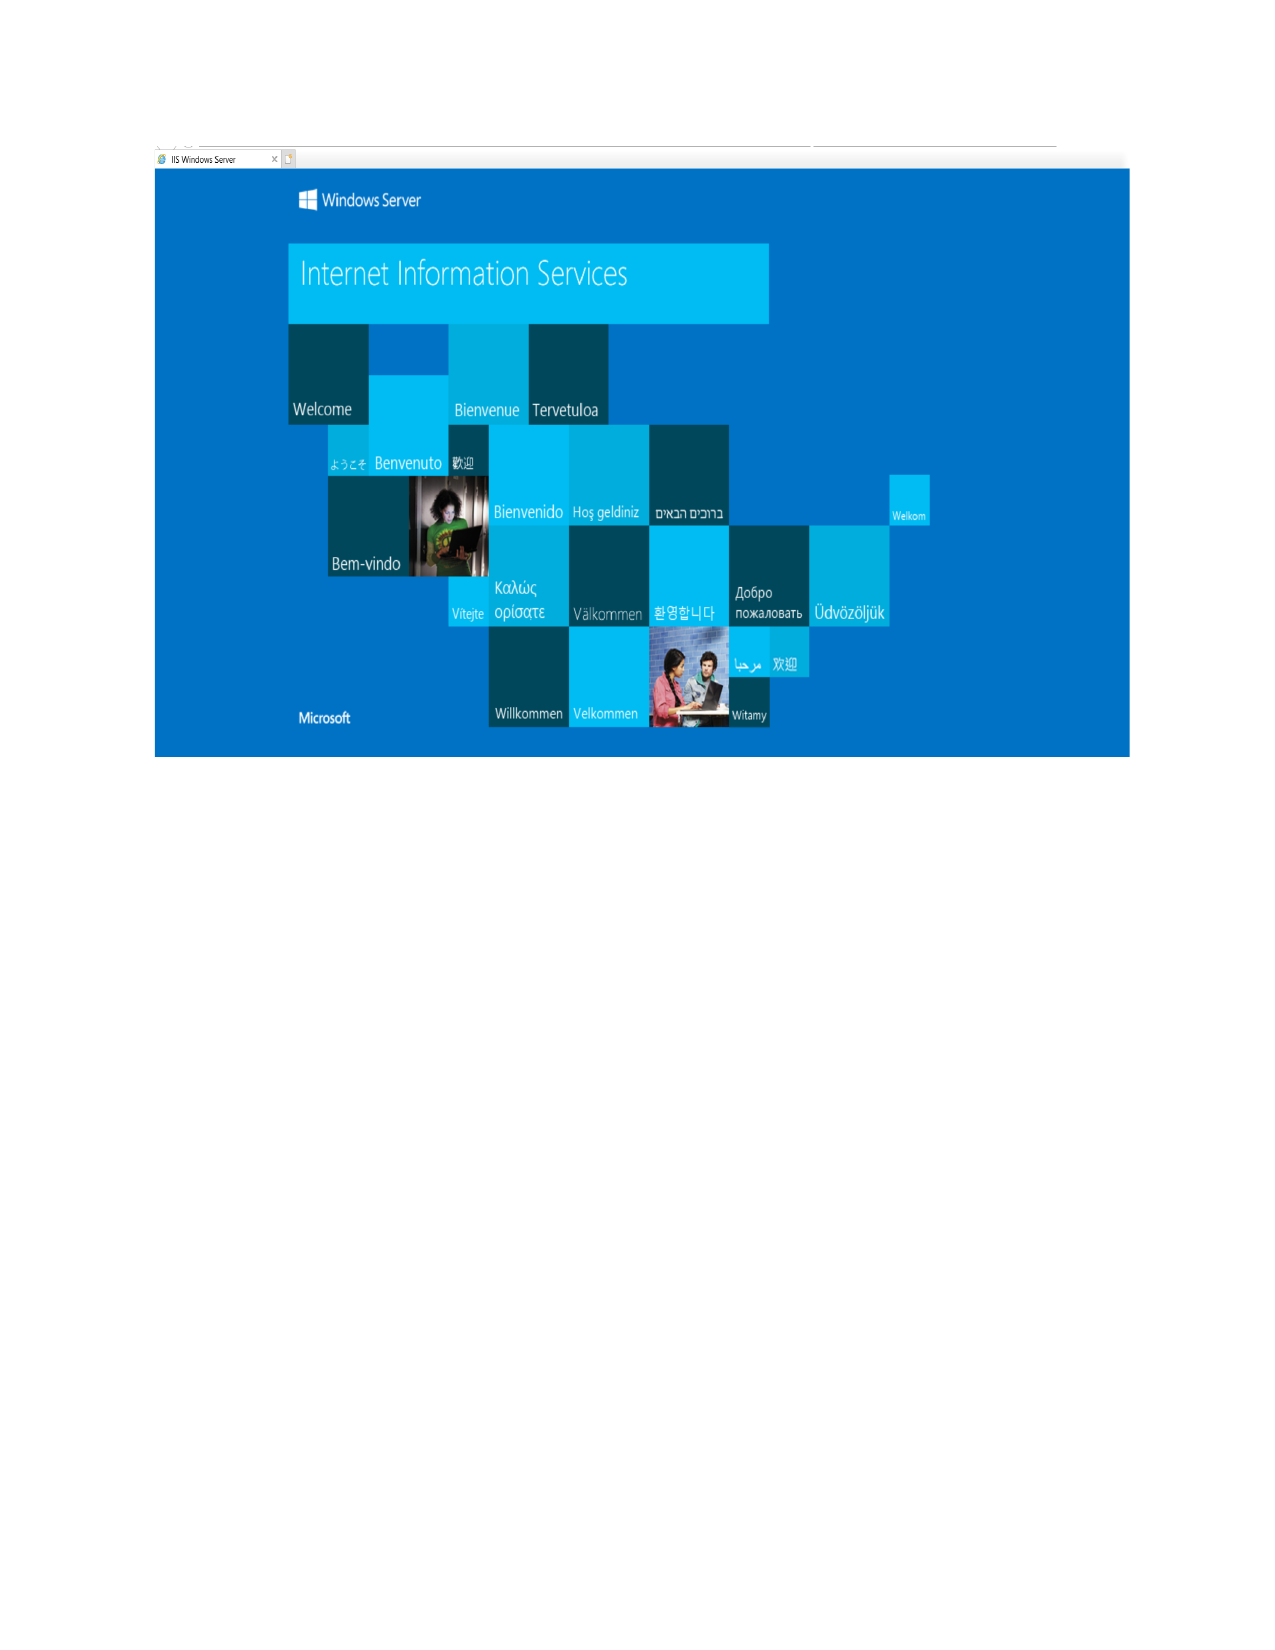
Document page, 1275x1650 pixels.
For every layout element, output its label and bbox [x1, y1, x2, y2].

picture [154, 146, 1130, 757]
